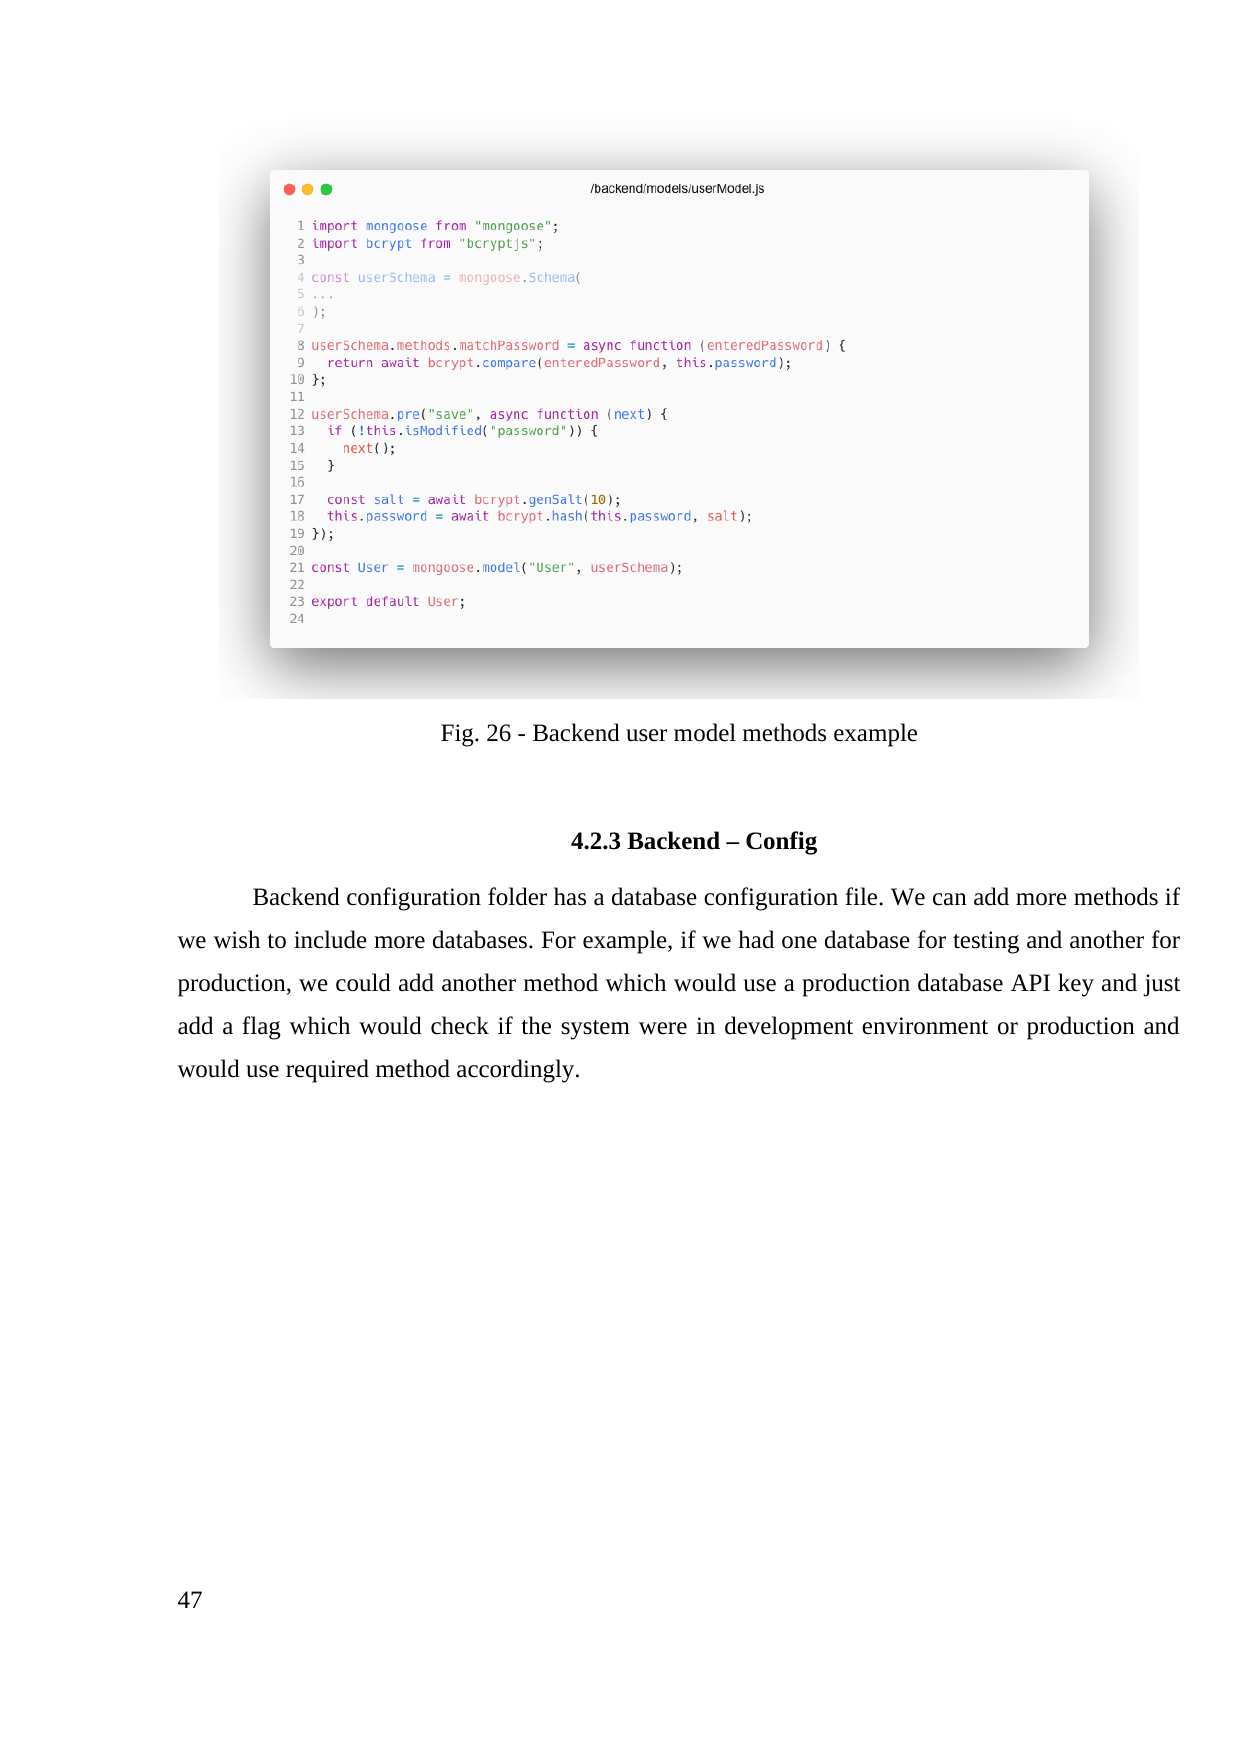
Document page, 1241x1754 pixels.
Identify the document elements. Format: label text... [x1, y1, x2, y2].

subtitle 4.2.3 Backend – Config [207, 826, 1181, 854]
text Backend configuration folder has a database configuration file. We can add more methods if we wish to include more databases. For example, if we had one database for testing and another for production, we could add another method which would use a production database API key and just add a flag which would check if the system were in development environment or production and would use required method accordingly. [177, 882, 1181, 1083]
picture [218, 118, 1140, 699]
